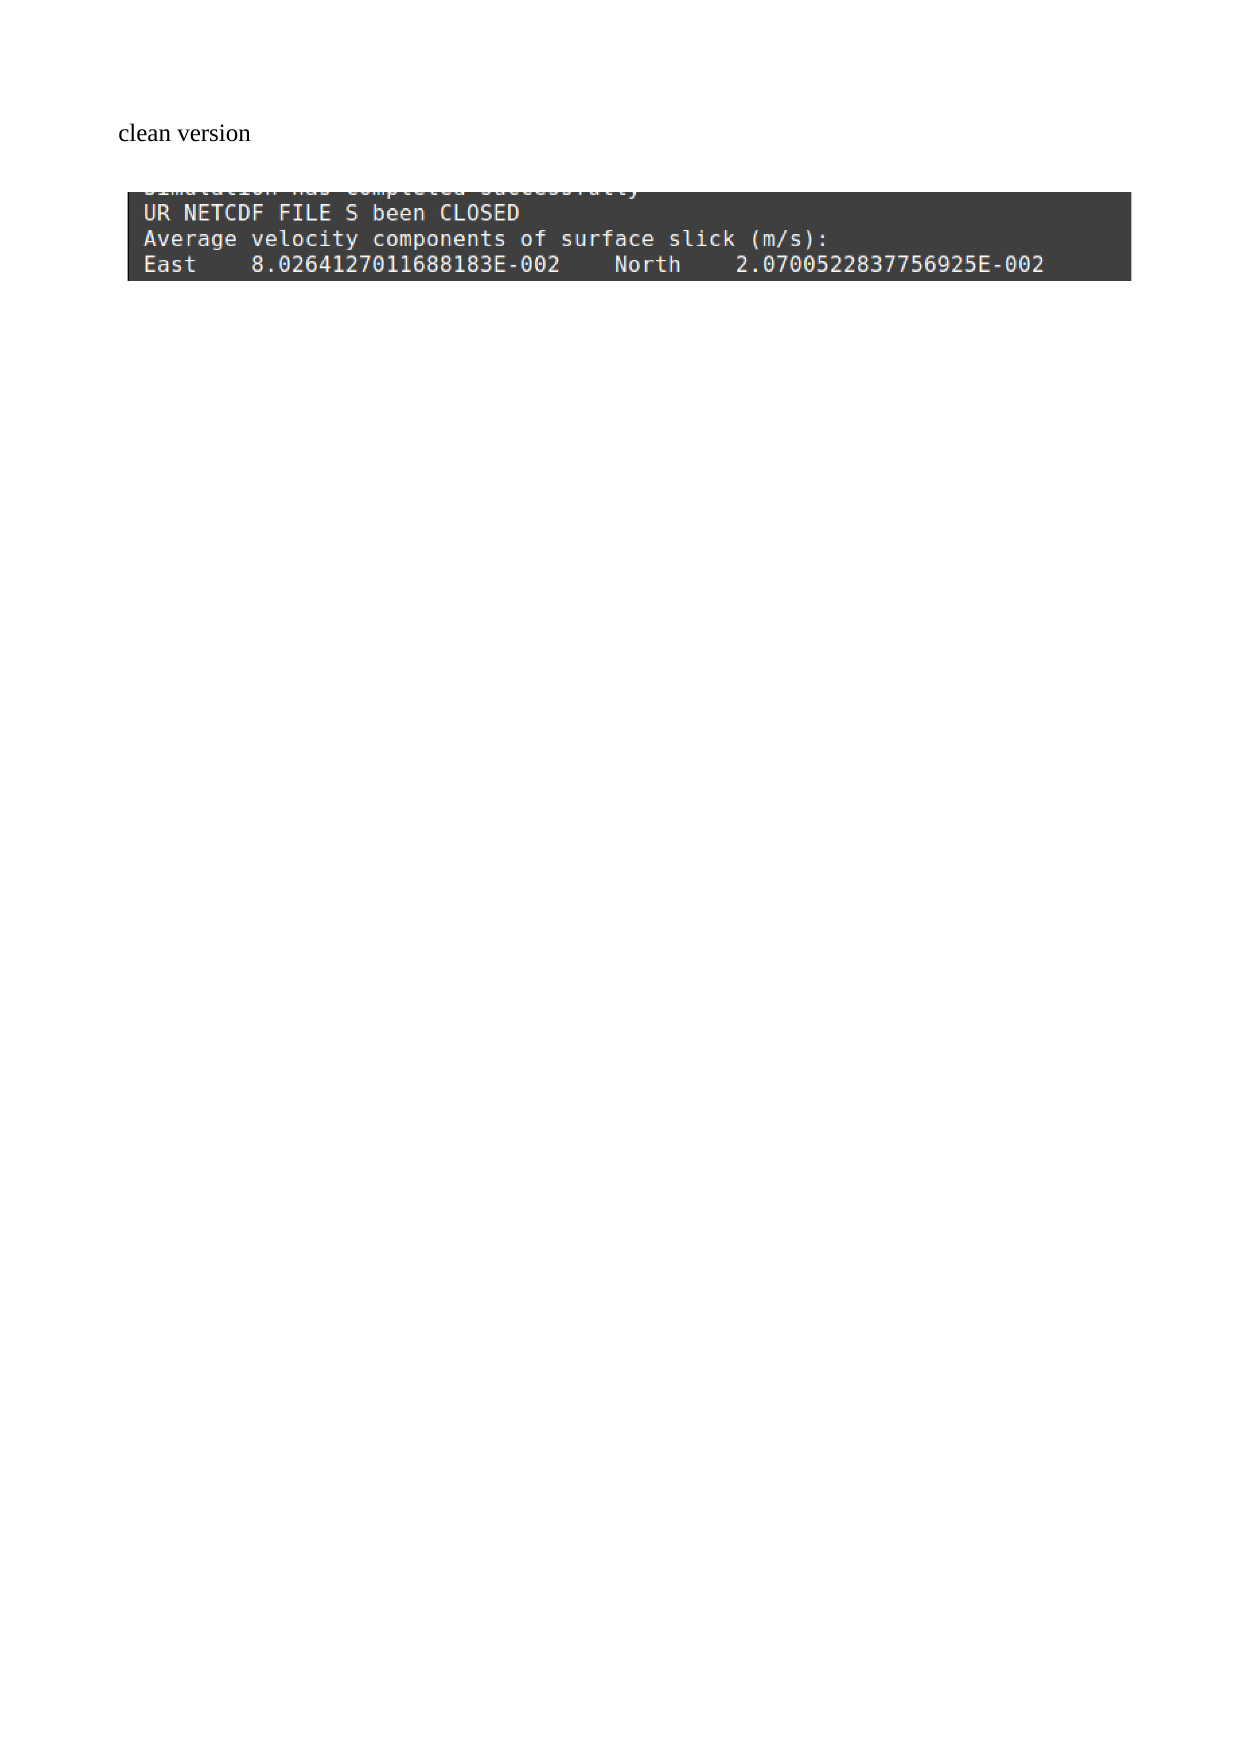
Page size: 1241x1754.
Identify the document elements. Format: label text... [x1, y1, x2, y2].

picture [127, 192, 1132, 281]
text clean version [118, 118, 1122, 147]
